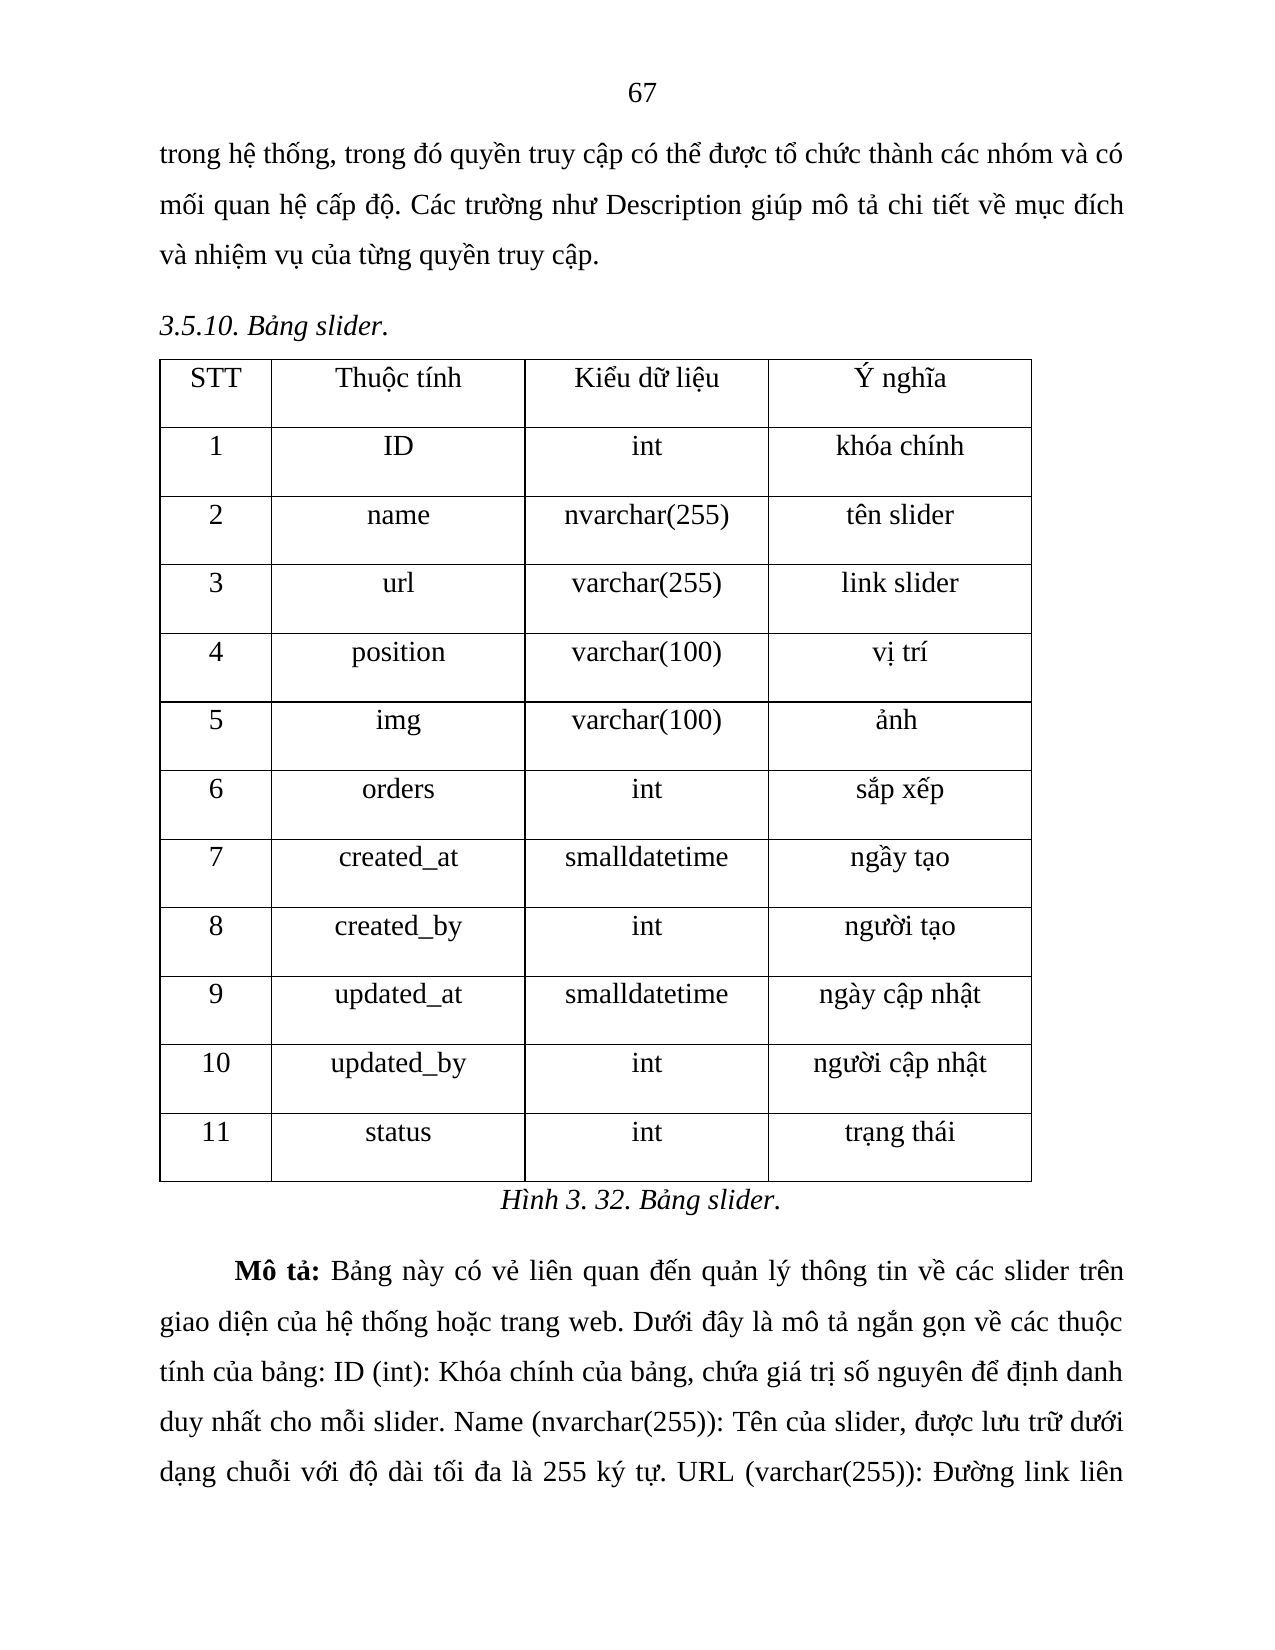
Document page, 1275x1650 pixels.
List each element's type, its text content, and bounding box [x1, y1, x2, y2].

table_cell int [526, 428, 768, 496]
table_cell ngày cập nhật [769, 977, 1031, 1044]
table_cell khóa chính [769, 428, 1031, 496]
table_cell 2 [161, 497, 271, 564]
table_cell vị trí [769, 634, 1031, 701]
subtitle 3.5.10. Bảng slider. [159, 308, 1125, 342]
table_cell sắp xếp [769, 771, 1031, 838]
table_cell 1 [161, 428, 271, 496]
table_header Kiểu dữ liệu [526, 360, 768, 427]
table_cell updated_at [272, 977, 524, 1044]
text Hình 3. 32. Bảng slider. [159, 1182, 1125, 1216]
table_cell created_by [272, 908, 524, 976]
table_header Thuộc tính [272, 360, 524, 427]
table_cell smalldatetime [526, 977, 768, 1044]
table_cell người cập nhật [769, 1045, 1031, 1113]
table_cell 6 [161, 771, 271, 838]
table_cell 3 [161, 565, 271, 633]
table_cell varchar(100) [526, 703, 768, 770]
table_cell varchar(100) [526, 634, 768, 701]
table_cell 9 [161, 977, 271, 1044]
table_cell int [526, 908, 768, 976]
table_header STT [161, 360, 271, 427]
table_header Ý nghĩa [769, 360, 1031, 427]
table_cell 7 [161, 840, 271, 907]
table_cell 5 [161, 703, 271, 770]
table_cell 11 [161, 1114, 271, 1181]
table_cell status [272, 1114, 524, 1181]
table_cell 8 [161, 908, 271, 976]
table_cell orders [272, 771, 524, 838]
table_cell int [526, 771, 768, 838]
table_cell ảnh [769, 703, 1031, 770]
table_cell link slider [769, 565, 1031, 633]
table_cell tên slider [769, 497, 1031, 564]
table_cell trạng thái [769, 1114, 1031, 1181]
table_cell int [526, 1045, 768, 1113]
table_cell 10 [161, 1045, 271, 1113]
table_cell created_at [272, 840, 524, 907]
table_cell url [272, 565, 524, 633]
table_cell smalldatetime [526, 840, 768, 907]
table_cell int [526, 1114, 768, 1181]
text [159, 137, 1125, 271]
table_cell varchar(255) [526, 565, 768, 633]
table_cell 4 [161, 634, 271, 701]
table_cell ngầy tạo [769, 840, 1031, 907]
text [159, 1253, 1125, 1488]
table_cell nvarchar(255) [526, 497, 768, 564]
table_cell ID [272, 428, 524, 496]
table_cell updated_by [272, 1045, 524, 1113]
table_cell img [272, 703, 524, 770]
table_cell người tạo [769, 908, 1031, 976]
table_cell position [272, 634, 524, 701]
table_cell name [272, 497, 524, 564]
